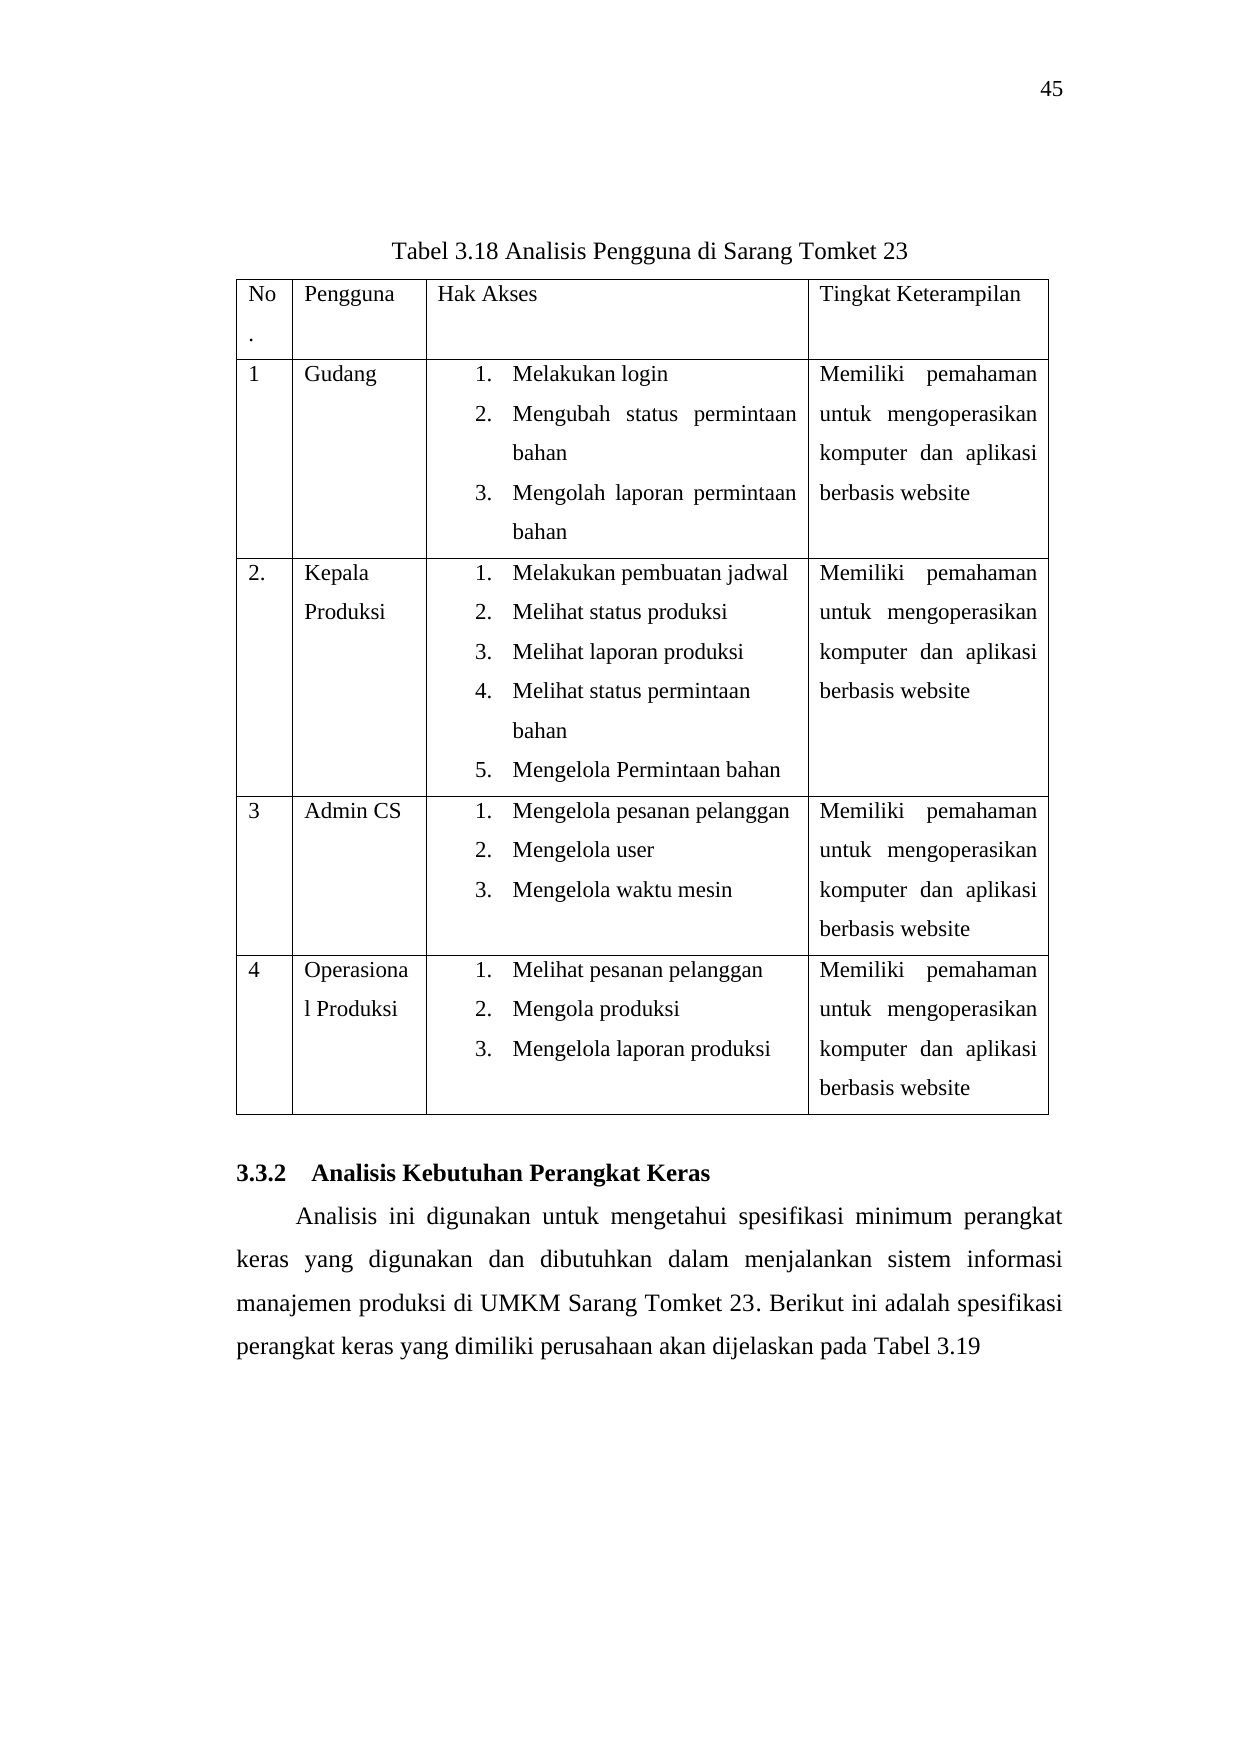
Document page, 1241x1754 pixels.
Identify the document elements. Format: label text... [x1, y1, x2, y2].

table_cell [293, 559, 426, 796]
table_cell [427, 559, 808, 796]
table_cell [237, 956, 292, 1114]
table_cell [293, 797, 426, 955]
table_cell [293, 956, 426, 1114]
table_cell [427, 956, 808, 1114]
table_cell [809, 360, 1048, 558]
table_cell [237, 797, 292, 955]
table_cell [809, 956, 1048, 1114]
subtitle Analisis Kebutuhan Perangkat Keras [236, 1158, 1063, 1187]
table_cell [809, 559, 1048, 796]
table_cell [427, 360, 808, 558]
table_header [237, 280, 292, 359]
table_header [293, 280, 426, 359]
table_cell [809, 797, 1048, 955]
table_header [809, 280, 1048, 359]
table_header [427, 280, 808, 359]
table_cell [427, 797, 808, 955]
text Tabel 3.18 Analisis Pengguna di Sarang Tomket 23 [236, 236, 1063, 265]
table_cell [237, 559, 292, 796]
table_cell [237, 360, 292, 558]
text Analisis ini digunakan untuk mengetahui spesifikasi minimum perangkat keras yang digunakan dan dibutuhkan dalam menjalankan sistem informasi manajemen produksi di UMKM Sarang Tomket 23. Berikut ini adalah spesifikasi perangkat keras yang dimiliki perusahaan akan dijelaskan pada Tabel 3.19 [236, 1201, 1063, 1359]
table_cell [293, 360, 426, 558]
